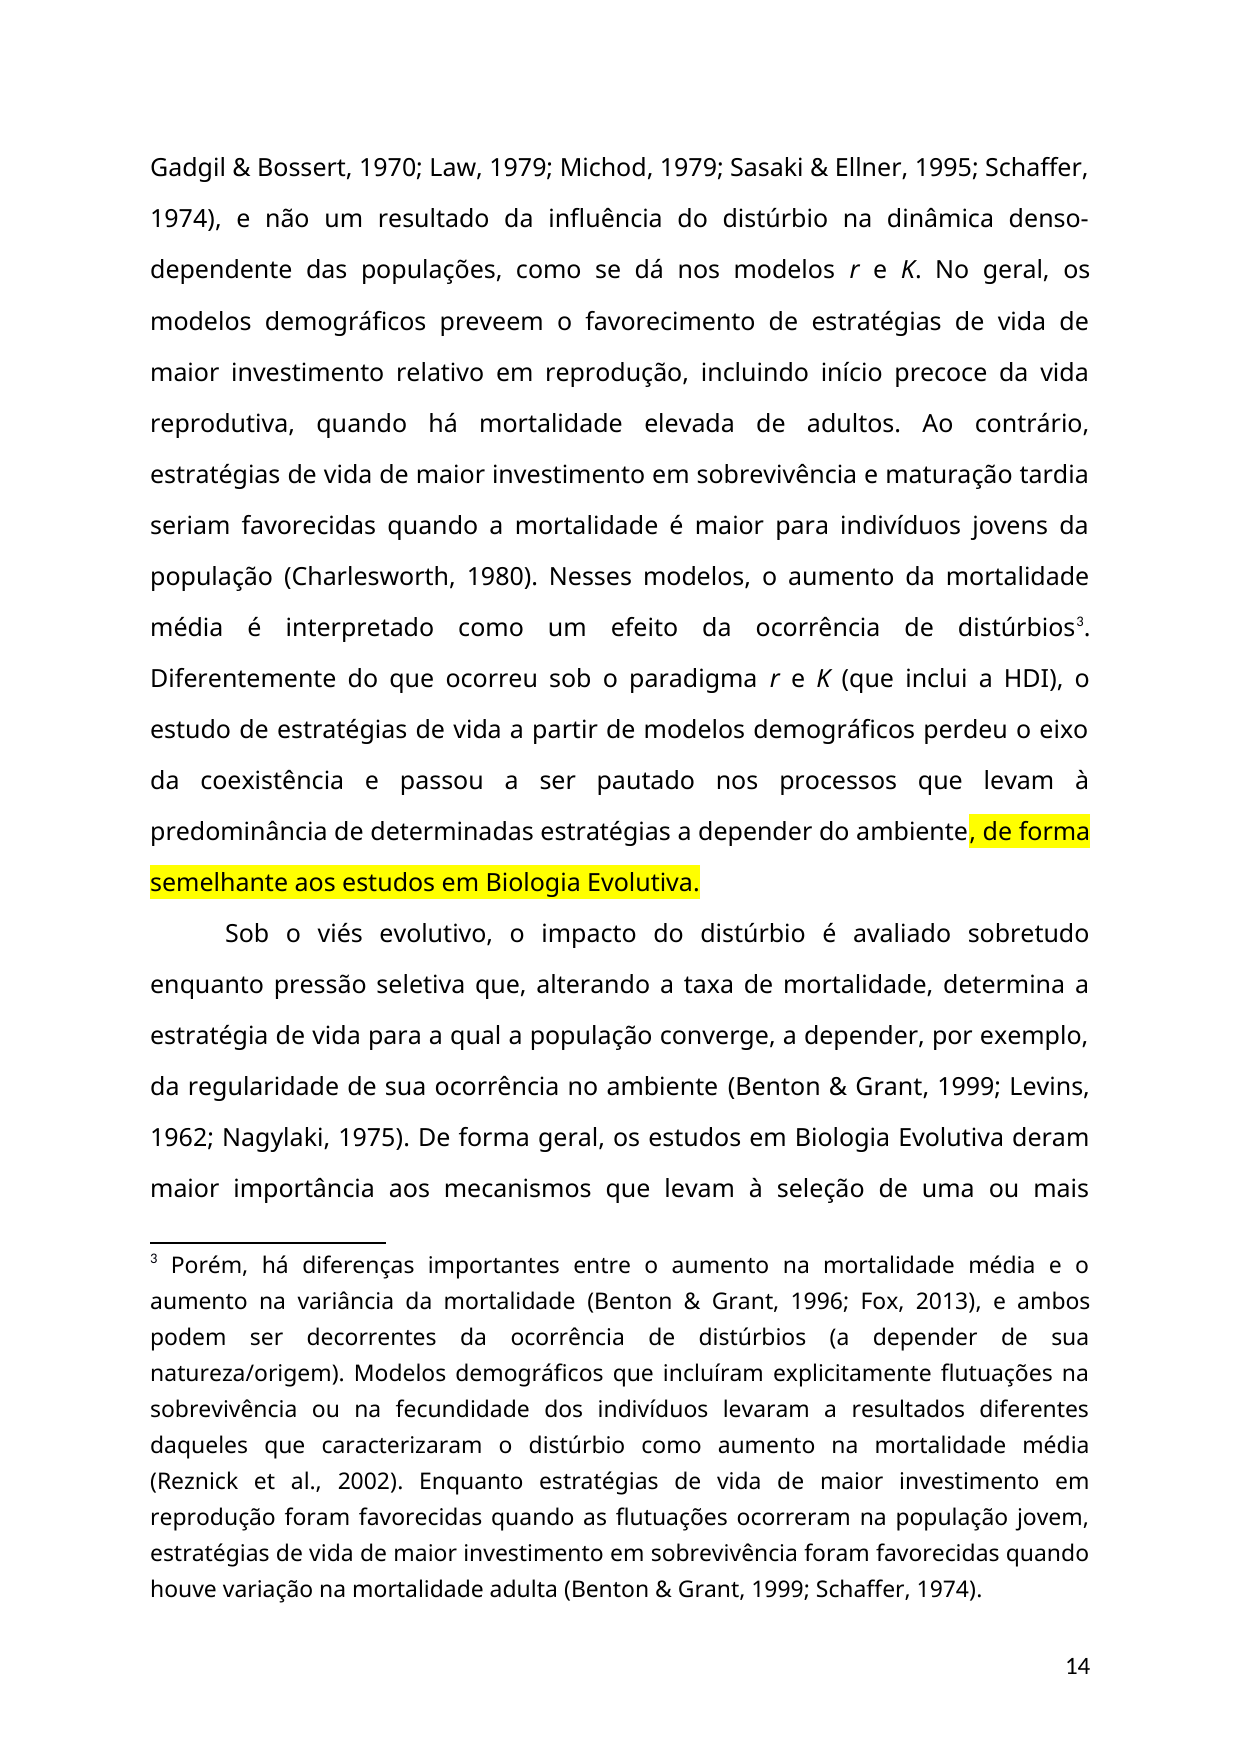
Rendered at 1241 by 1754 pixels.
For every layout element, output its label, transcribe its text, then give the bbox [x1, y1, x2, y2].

text Sob o viés evolutivo, o impacto do distúrbio é avaliado sobretudo enquanto pressão seletiva que, alterando a taxa de mortalidade, determina a estratégia de vida para a qual a população converge, a depender, por exemplo, da regularidade de sua ocorrência no ambiente (Benton & Grant, 1999; Levins, 1962; Nagylaki, 1975). De forma geral, os estudos em Biologia Evolutiva deram maior importância aos mecanismos que levam à seleção de uma ou mais estratégias em detrimento da associação entre as características das estratégias ótimas e as características ambientais. Um dos primeiros modelos utilizados para estudar a evolução das estratégias de vida foi o de Williams (1966), que enfatiza o papel de custos e benefícios para os indivíduos na determinação da direção da seleção, mediada por um trade-off entre esforço reprodutivo atual e perspectivas futuras de sucesso reprodutivo (semelhante ao trade-off entre fecundidade e longevidade comum aos estudos em Ecologia). A influência do distúrbio na evolução das estratégias ganhou maior importância com Levins (1962, 1968), que avaliou o impacto do padrão espacial e temporal do ambiente na determinação da estratégia ótima, com foco na previsibilidade ou imprevisibilidade do padrão (i.e., sua regularidade, na escala dos indivíduos considerados no estudo). Neste contexto, a ocorrência de distúrbios, com variadas frequências, intensidades ou extensões, é um dos fatores que determina a previsibilidade do ambiente e, assim, a adaptação da população em direção à estratégia ótima, que apresenta maior aptidão naquele ambiente (Levins, 1962). De forma semelhante, alguns estudos avaliaram o efeito da regularidade da ocorrência de distúrbios e outros tipos de flutuações ambientais na evolução de estratégias de vida generalistas ou especialistas (Kassen, 2002; Nagylaki, 1975; Venail, Kaltz, Olivieri, Pommier, & Mouquet, 2011). Estratégias de vida especialistas surgem quando não há flutuações ou quando essas ocorrem em uma frequência muito baixa, favorecendo indivíduos com maior aptidão no tipo de ambiente com que têm maior contato (Kassen, 2002; Nagylaki, 1975). Estratégias de vida generalistas, por sua vez, surgem quando as flutuações ocorrem em uma frequência que não torna vantajosa a adaptação a apenas um dos tipos de ambiente, favorecendo indivíduos com a maior aptidão média considerando todos os tipos de ambientes gerados nas flutuações (Kassen, 2002; Nagylaki, 1975). Ainda, a coexistência de diferentes estratégias especialistas é possível quando as flutuações ocorrem em uma frequência que possibilita a adaptação de parte da população à uma condição e parte à outra condição, sem que cada uma das condições ambientais se prolongue a ponto de levar a estratégia não favorável naquele momento à extinção (Kassen, 2002; Nagylaki, 1975). [150, 916, 1090, 1205]
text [150, 150, 1090, 899]
